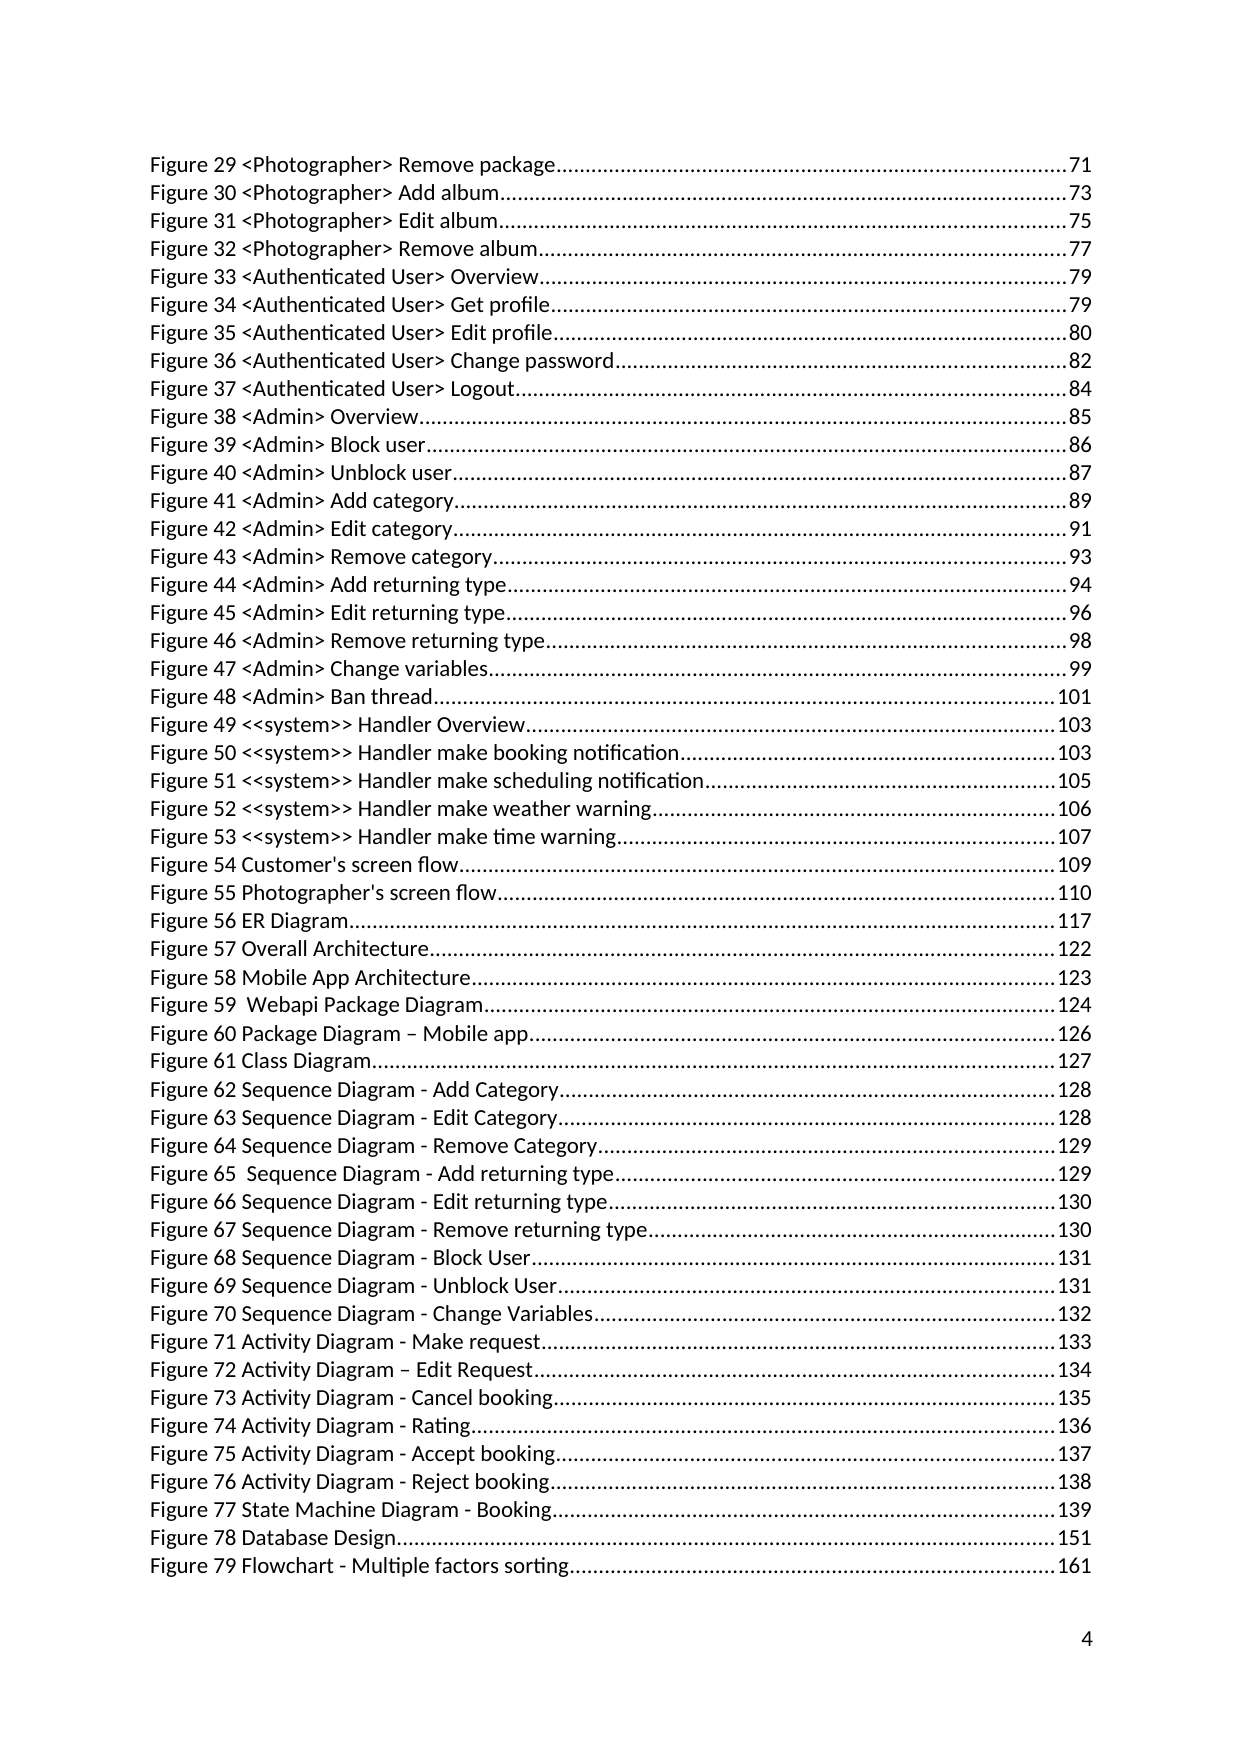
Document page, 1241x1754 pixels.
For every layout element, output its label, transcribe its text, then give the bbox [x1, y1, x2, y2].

text Figure 64 Sequence Diagram - Remove Category 129 [150, 1131, 1093, 1159]
text Figure 42 <Admin> Edit category 91 [150, 514, 1093, 542]
text Figure 40 <Admin> Unblock user 87 [150, 458, 1093, 486]
text Figure 62 Sequence Diagram - Add Category 128 [150, 1075, 1093, 1103]
text Figure 36 <Authenticated User> Change password 82 [150, 346, 1093, 374]
text Figure 34 <Authenticated User> Get profile 79 [150, 290, 1093, 318]
text Figure 52 <<system>> Handler make weather warning 106 [150, 794, 1093, 822]
text Figure 60 Package Diagram – Mobile app 126 [150, 1019, 1093, 1047]
text Figure 77 State Machine Diagram - Booking 139 [150, 1495, 1093, 1523]
text Figure 46 <Admin> Remove returning type 98 [150, 626, 1093, 654]
text Figure 78 Database Design 151 [150, 1523, 1093, 1551]
text Figure 67 Sequence Diagram - Remove returning type 130 [150, 1215, 1093, 1243]
text Figure 39 <Admin> Block user 86 [150, 430, 1093, 458]
text Figure 70 Sequence Diagram - Change Variables 132 [150, 1299, 1093, 1327]
text Figure 75 Activity Diagram - Accept booking 137 [150, 1439, 1093, 1467]
text Figure 76 Activity Diagram - Reject booking 138 [150, 1467, 1093, 1495]
text Figure 58 Mobile App Architecture 123 [150, 963, 1093, 991]
text Figure 44 <Admin> Add returning type 94 [150, 570, 1093, 598]
text Figure 29 <Photographer> Remove package 71 [150, 150, 1093, 178]
text Figure 51 <<system>> Handler make scheduling notification 105 [150, 766, 1093, 794]
text Figure 68 Sequence Diagram - Block User 131 [150, 1243, 1093, 1271]
text Figure 31 <Photographer> Edit album 75 [150, 206, 1093, 234]
text Figure 53 <<system>> Handler make time warning 107 [150, 822, 1093, 851]
text Figure 55 Photographer's screen flow 110 [150, 878, 1093, 907]
text Figure 35 <Authenticated User> Edit profile 80 [150, 318, 1093, 346]
text Figure 38 <Admin> Overview 85 [150, 402, 1093, 430]
text Figure 43 <Admin> Remove category 93 [150, 542, 1093, 570]
text Figure 66 Sequence Diagram - Edit returning type 130 [150, 1187, 1093, 1215]
text Figure 49 <<system>> Handler Overview 103 [150, 710, 1093, 738]
text Figure 57 Overall Architecture 122 [150, 934, 1093, 963]
text Figure 65 Sequence Diagram - Add returning type 129 [150, 1159, 1093, 1187]
text Figure 37 <Authenticated User> Logout 84 [150, 374, 1093, 402]
text Figure 50 <<system>> Handler make booking notification 103 [150, 738, 1093, 766]
text Figure 74 Activity Diagram - Rating 136 [150, 1411, 1093, 1439]
text Figure 47 <Admin> Change variables 99 [150, 654, 1093, 682]
text Figure 71 Activity Diagram - Make request 133 [150, 1327, 1093, 1355]
text Figure 69 Sequence Diagram - Unblock User 131 [150, 1271, 1093, 1299]
text Figure 48 <Admin> Ban thread 101 [150, 682, 1093, 710]
text Figure 63 Sequence Diagram - Edit Category 128 [150, 1103, 1093, 1131]
text Figure 41 <Admin> Add category 89 [150, 486, 1093, 514]
text Figure 61 Class Diagram 127 [150, 1047, 1093, 1075]
text Figure 32 <Photographer> Remove album 77 [150, 234, 1093, 262]
text Figure 54 Customer's screen flow 109 [150, 851, 1093, 878]
text Figure 73 Activity Diagram - Cancel booking 135 [150, 1383, 1093, 1411]
text Figure 79 Flowchart - Multiple factors sorting 161 [150, 1551, 1093, 1579]
text Figure 30 <Photographer> Add album 73 [150, 178, 1093, 206]
text Figure 72 Activity Diagram – Edit Request 134 [150, 1355, 1093, 1383]
text Figure 56 ER Diagram 117 [150, 907, 1093, 934]
text Figure 33 <Authenticated User> Overview 79 [150, 262, 1093, 290]
text Figure 59 Webapi Package Diagram 124 [150, 991, 1093, 1019]
text Figure 45 <Admin> Edit returning type 96 [150, 598, 1093, 626]
